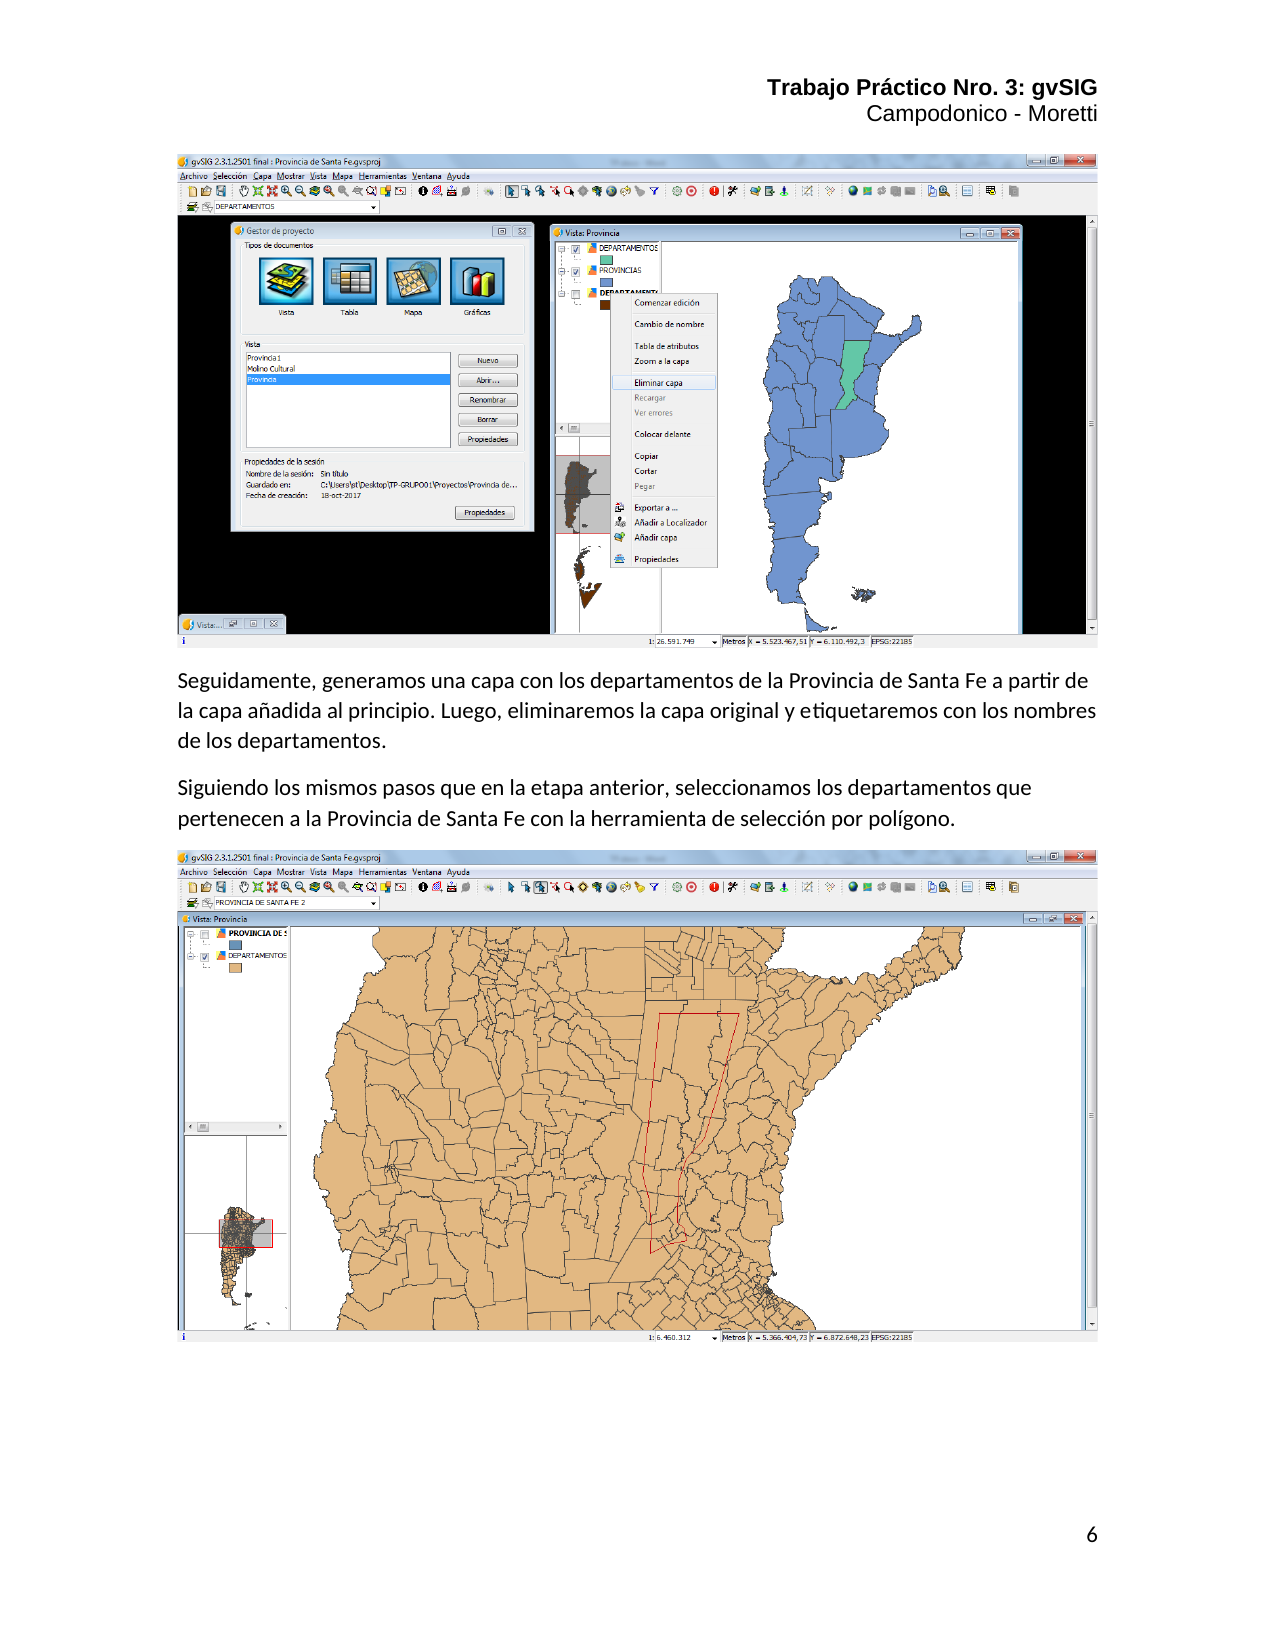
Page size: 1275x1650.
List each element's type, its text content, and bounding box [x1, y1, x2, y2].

text Siguiendo los mismos pasos que en la etapa anterior, seleccionamos los departamentos que pertenecen a la Provincia de Santa Fe con la herramienta de selección por polígono. [177, 773, 1098, 832]
picture [177, 154, 1098, 648]
picture [177, 850, 1098, 1342]
text Seguidamente, generamos una capa con los departamentos de la Provincia de Santa Fe a partir de la capa añadida al principio. Luego, eliminaremos la capa original y etiquetaremos con los nombres de los departamentos. [177, 666, 1098, 755]
